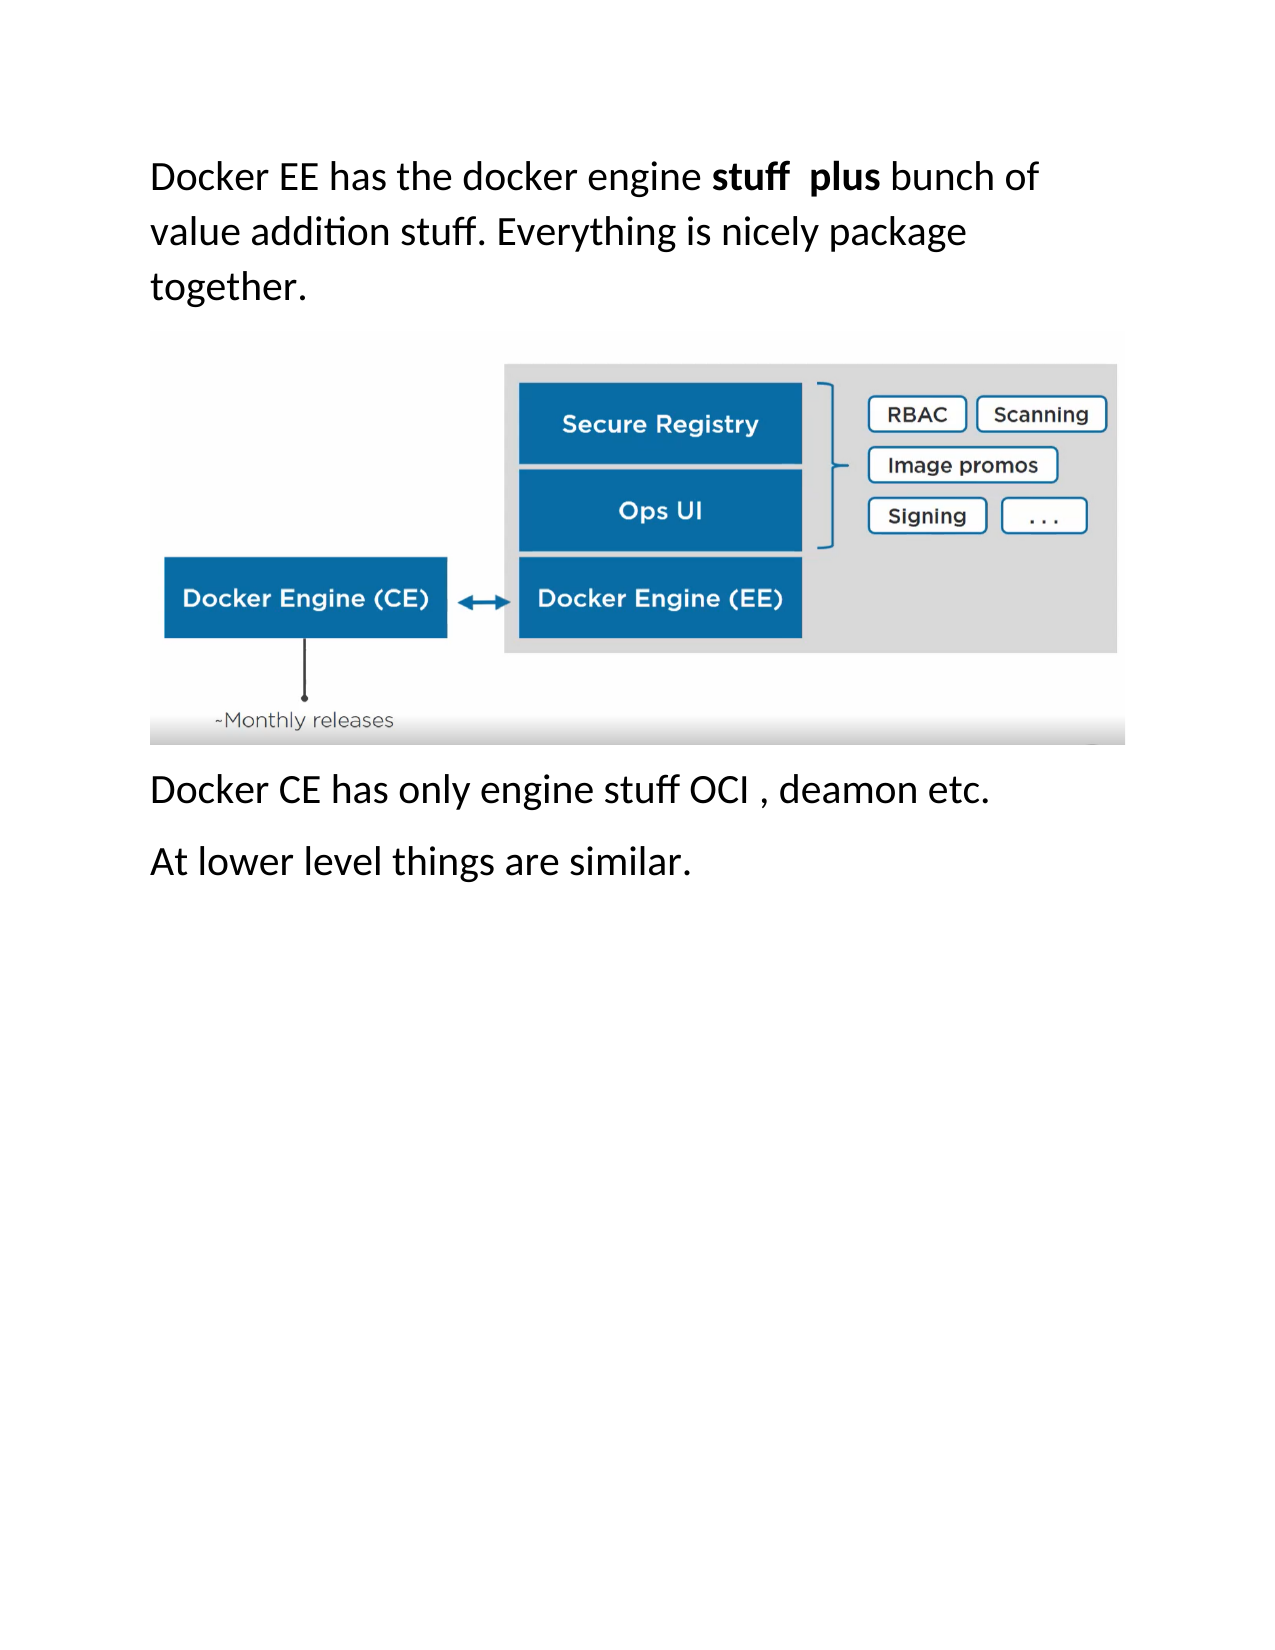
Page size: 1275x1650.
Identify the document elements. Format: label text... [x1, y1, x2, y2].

picture [150, 331, 1125, 745]
text Docker EE has the docker engine stuff plus bunch of value addition stuff. Everything is nicely package together. [150, 150, 1125, 311]
text At lower level things are similar. [150, 835, 1125, 886]
text Docker CE has only engine stuff OCI , deamon etc. [150, 763, 1125, 814]
